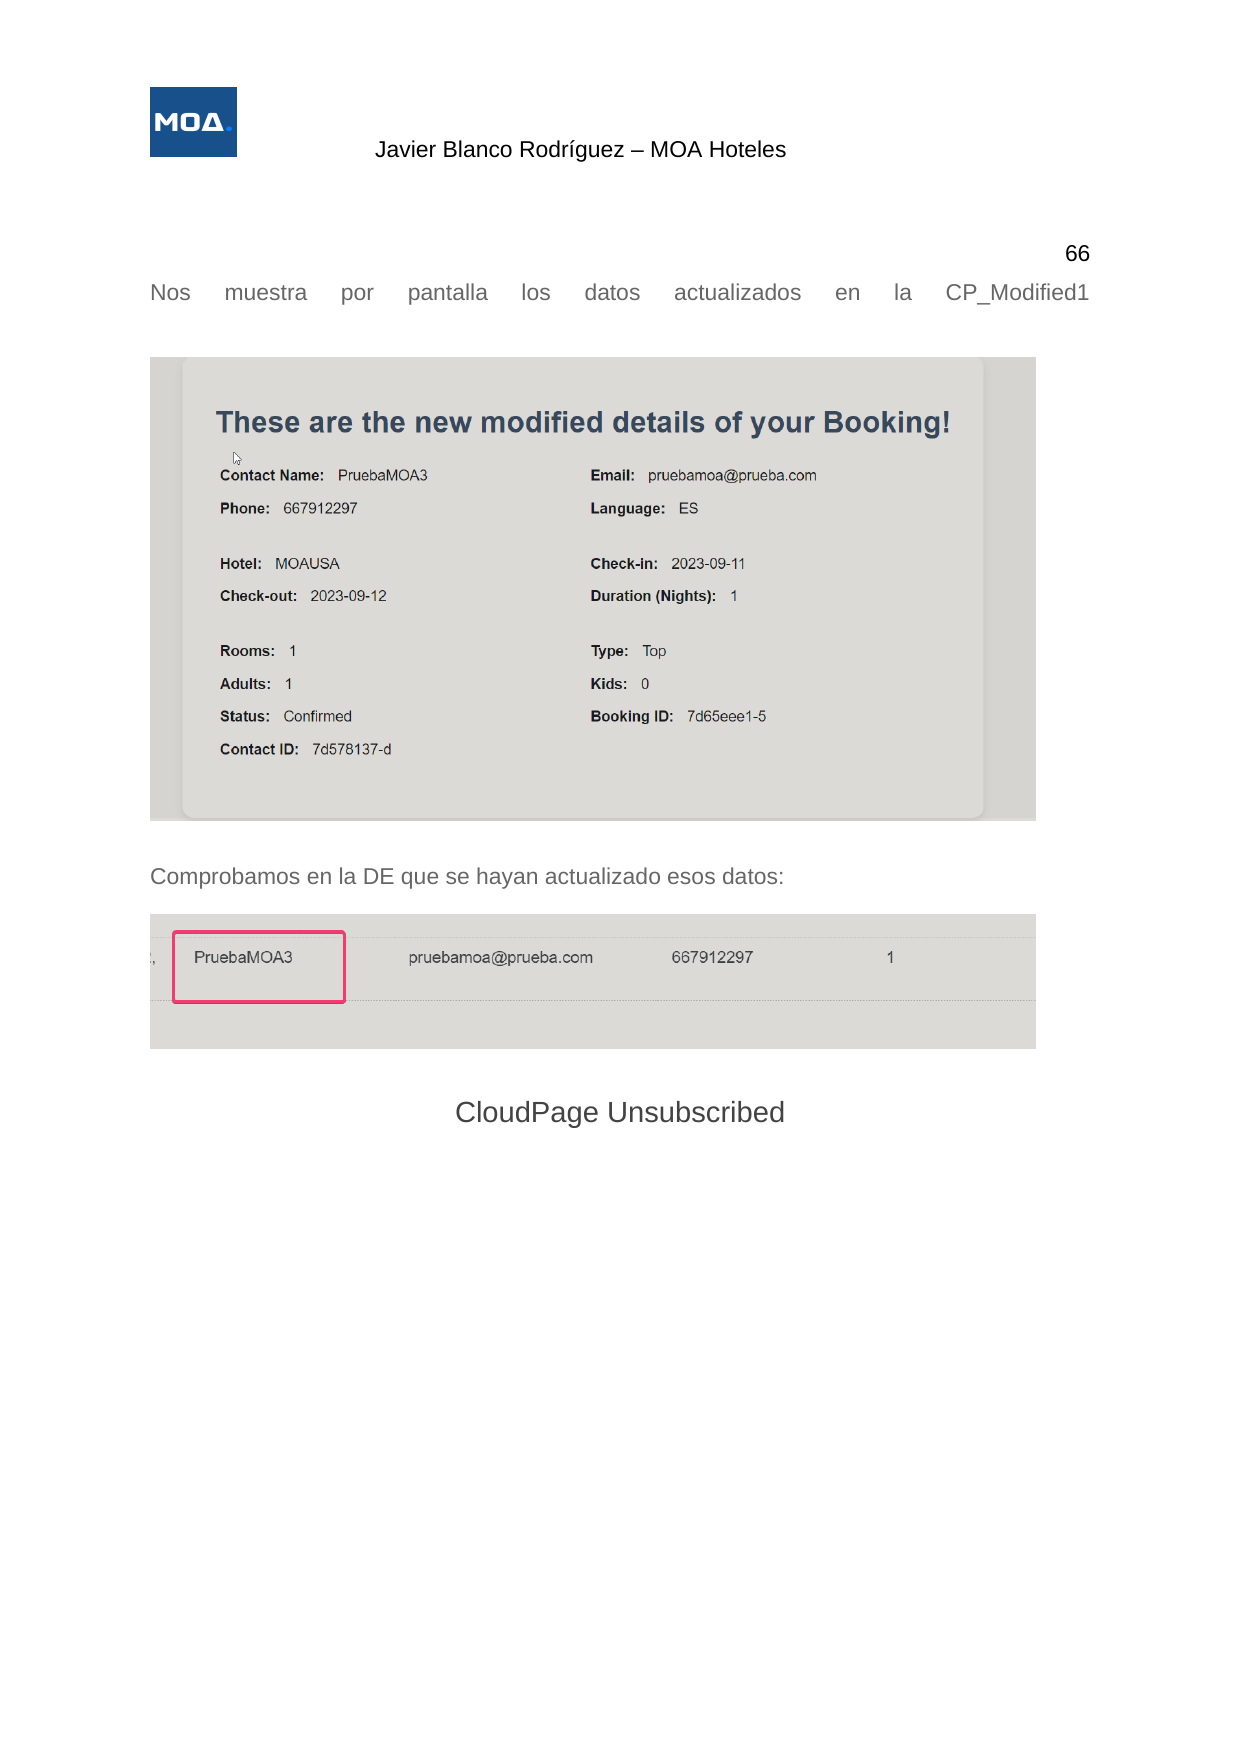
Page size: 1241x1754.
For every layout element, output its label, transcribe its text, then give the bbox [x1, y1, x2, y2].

picture [150, 357, 1036, 821]
picture [150, 87, 237, 157]
picture [150, 914, 1036, 1049]
subtitle Comprobamos en la DE que se hayan actualizado esos datos: [150, 863, 1090, 889]
subtitle CloudPage Unsubscribed [150, 1095, 1090, 1129]
